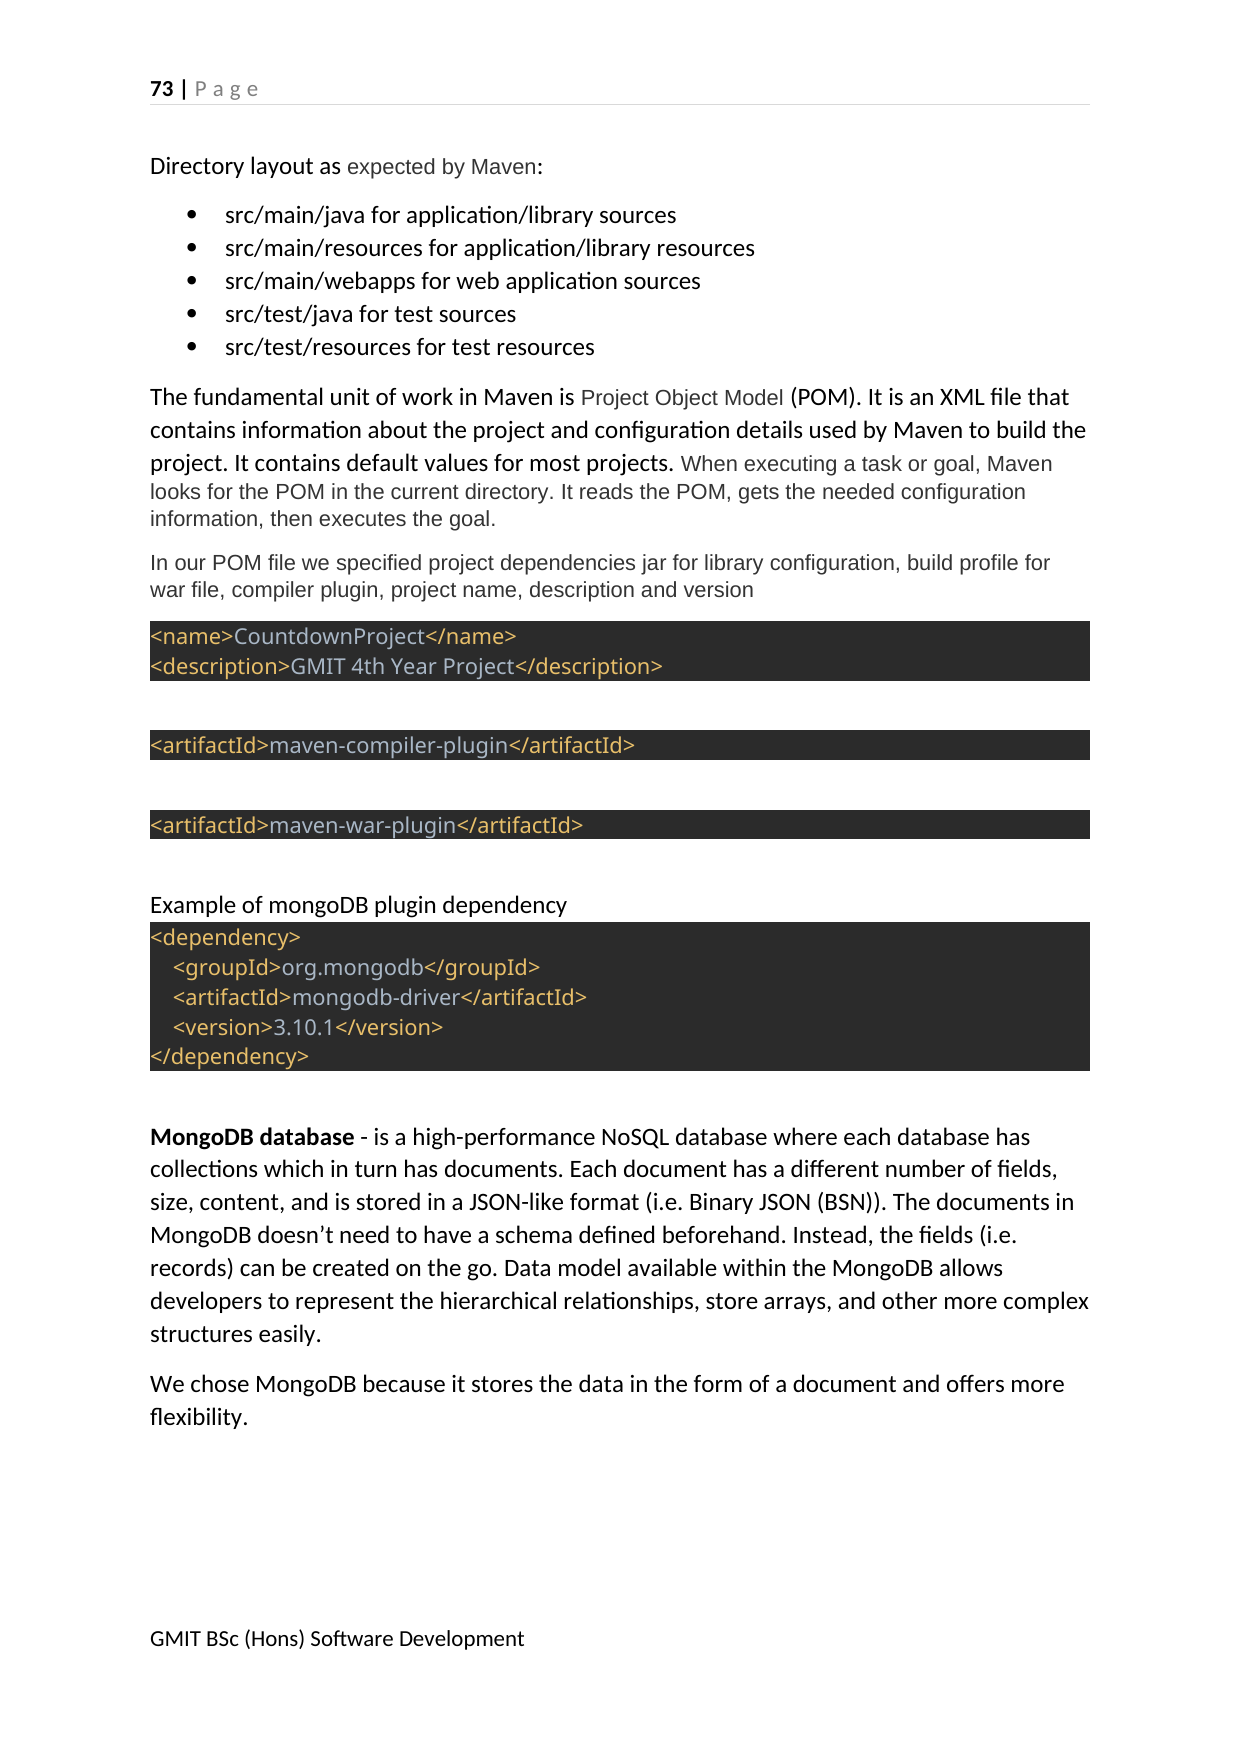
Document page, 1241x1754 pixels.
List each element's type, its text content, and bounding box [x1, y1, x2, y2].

list src/test/resources for test resources [187, 331, 1090, 362]
list src/main/resources for application/library resources [187, 232, 1090, 263]
list src/test/java for test sources [187, 298, 1090, 329]
text Example of mongoDB plugin dependency [150, 889, 1090, 920]
list src/main/java for application/library sources [187, 199, 1090, 230]
text <dependency> <groupId>org.mongodb</groupId> <artifactId>mongodb-driver</artifactId> <version>3.10.1</version> </dependency> [150, 922, 1090, 1071]
text <name>CountdownProject</name> <description>GMIT 4th Year Project</description> [150, 621, 1090, 681]
text The fundamental unit of work in Maven is Project Object Model (POM). It is an XML file that contains information about the project and configuration details used by Maven to build the project. It contains default values for most projects. When executing a task or goal, Maven looks for the POM in the current directory. It reads the POM, gets the needed configuration information, then executes the goal. [150, 381, 1090, 532]
text In our POM file we specified project dependencies jar for library configuration, build profile for war file, compiler plugin, project name, description and version [150, 550, 1090, 603]
text MongoDB database - is a high-performance NoSQL database where each database has collections which in turn has documents. Each document has a different number of fields, size, content, and is stored in a JSON-like format (i.e. Binary JSON (BSN)). The documents in MongoDB doesn’t need to have a schema defined beforehand. Instead, the fields (i.e. records) can be created on the go. Data model available within the MongoDB allows developers to represent the hierarchical relationships, store arrays, and other more complex structures easily. [150, 1121, 1090, 1349]
text <artifactId>maven-war-plugin</artifactId> [150, 810, 1090, 839]
list src/main/webapps for web application sources [187, 265, 1090, 296]
text We chose MongoDB because it stores the data in the form of a document and offers more flexibility. [150, 1368, 1090, 1431]
text Directory layout as expected by Maven: [150, 150, 1090, 181]
text <artifactId>maven-compiler-plugin</artifactId> [150, 730, 1090, 760]
